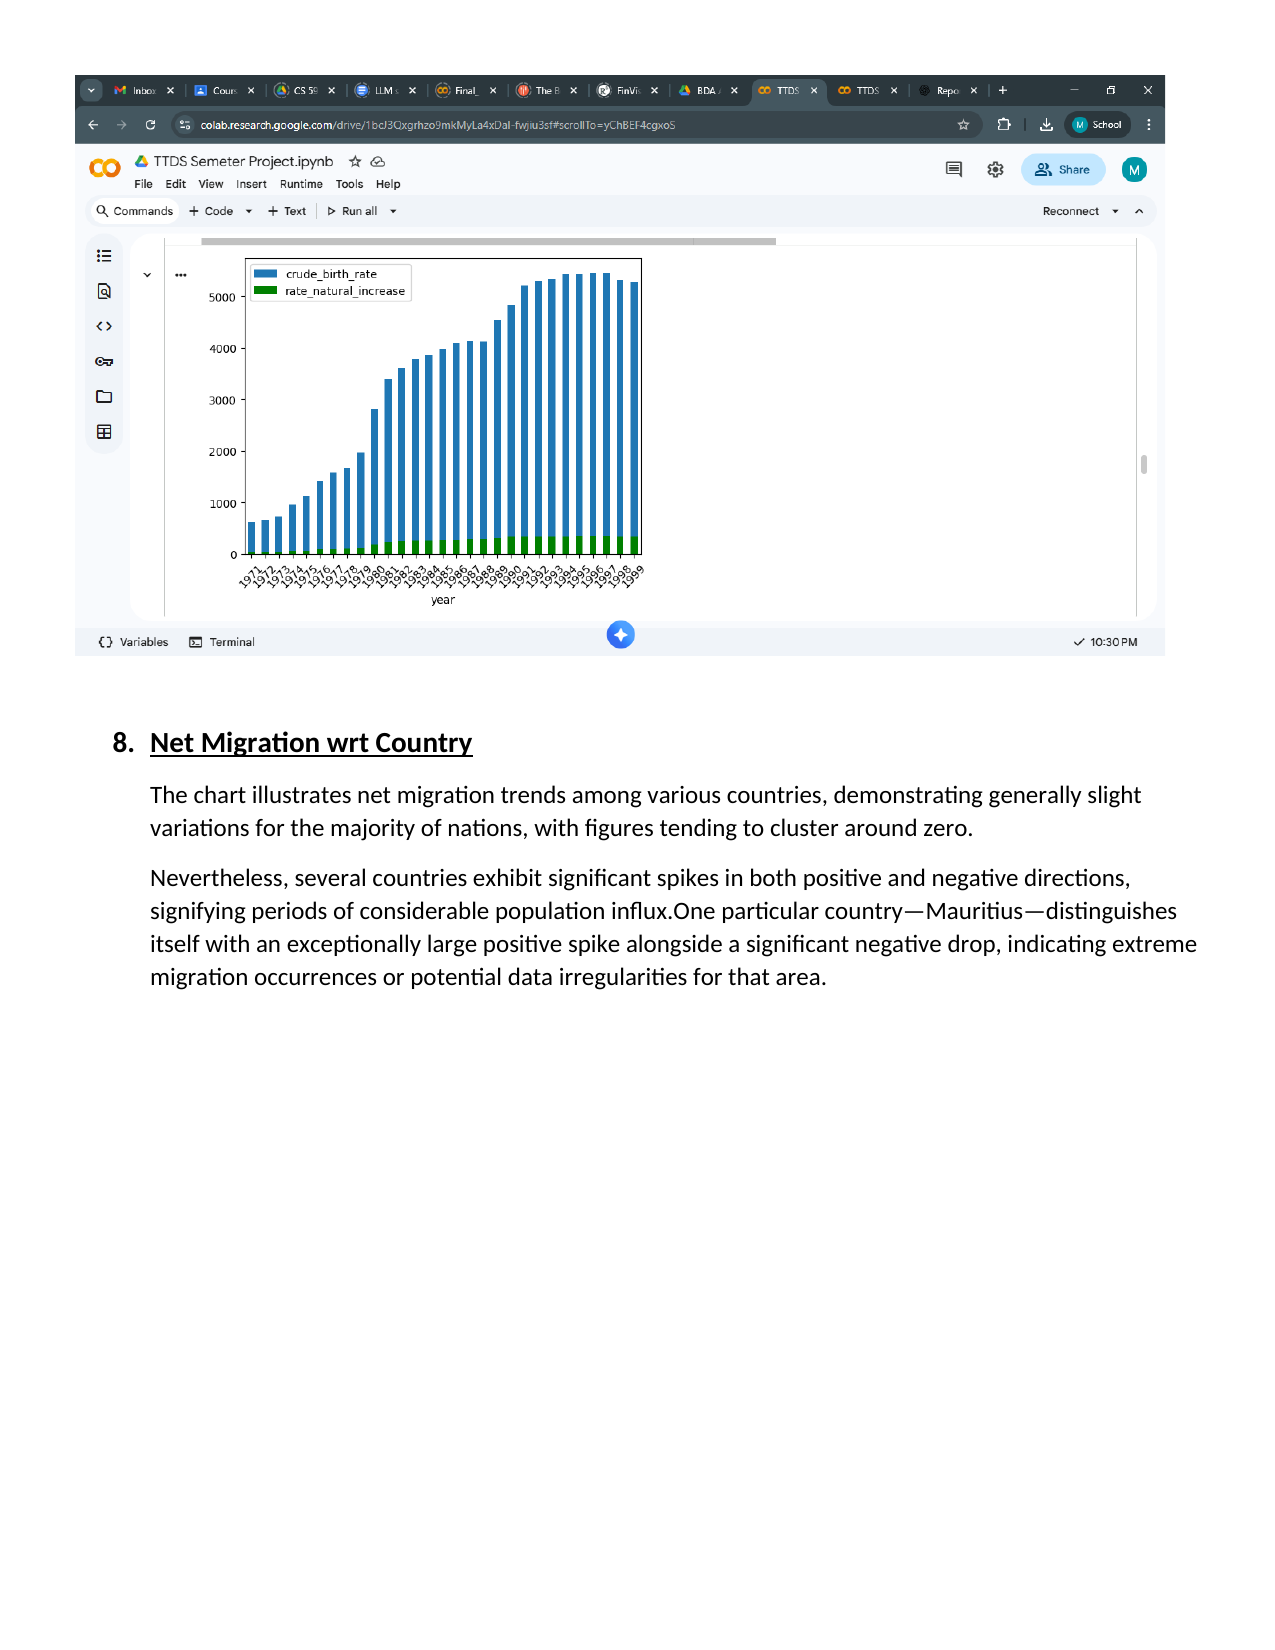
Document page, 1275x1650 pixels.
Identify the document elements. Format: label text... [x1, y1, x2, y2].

text The chart illustrates net migration trends among various countries, demonstrating generally slight variations for the majority of nations, with figures tending to cluster around zero. [150, 779, 1200, 843]
list Net Migration wrt Country [112, 724, 1200, 760]
picture [75, 75, 1166, 656]
text Nevertheless, several countries exhibit significant spikes in both positive and negative directions, signifying periods of considerable population influx.One particular country—Mauritius—distinguishes itself with an exceptionally large positive spike alongside a significant negative drop, indicating extreme migration occurrences or potential data irregularities for that area. [150, 862, 1200, 991]
